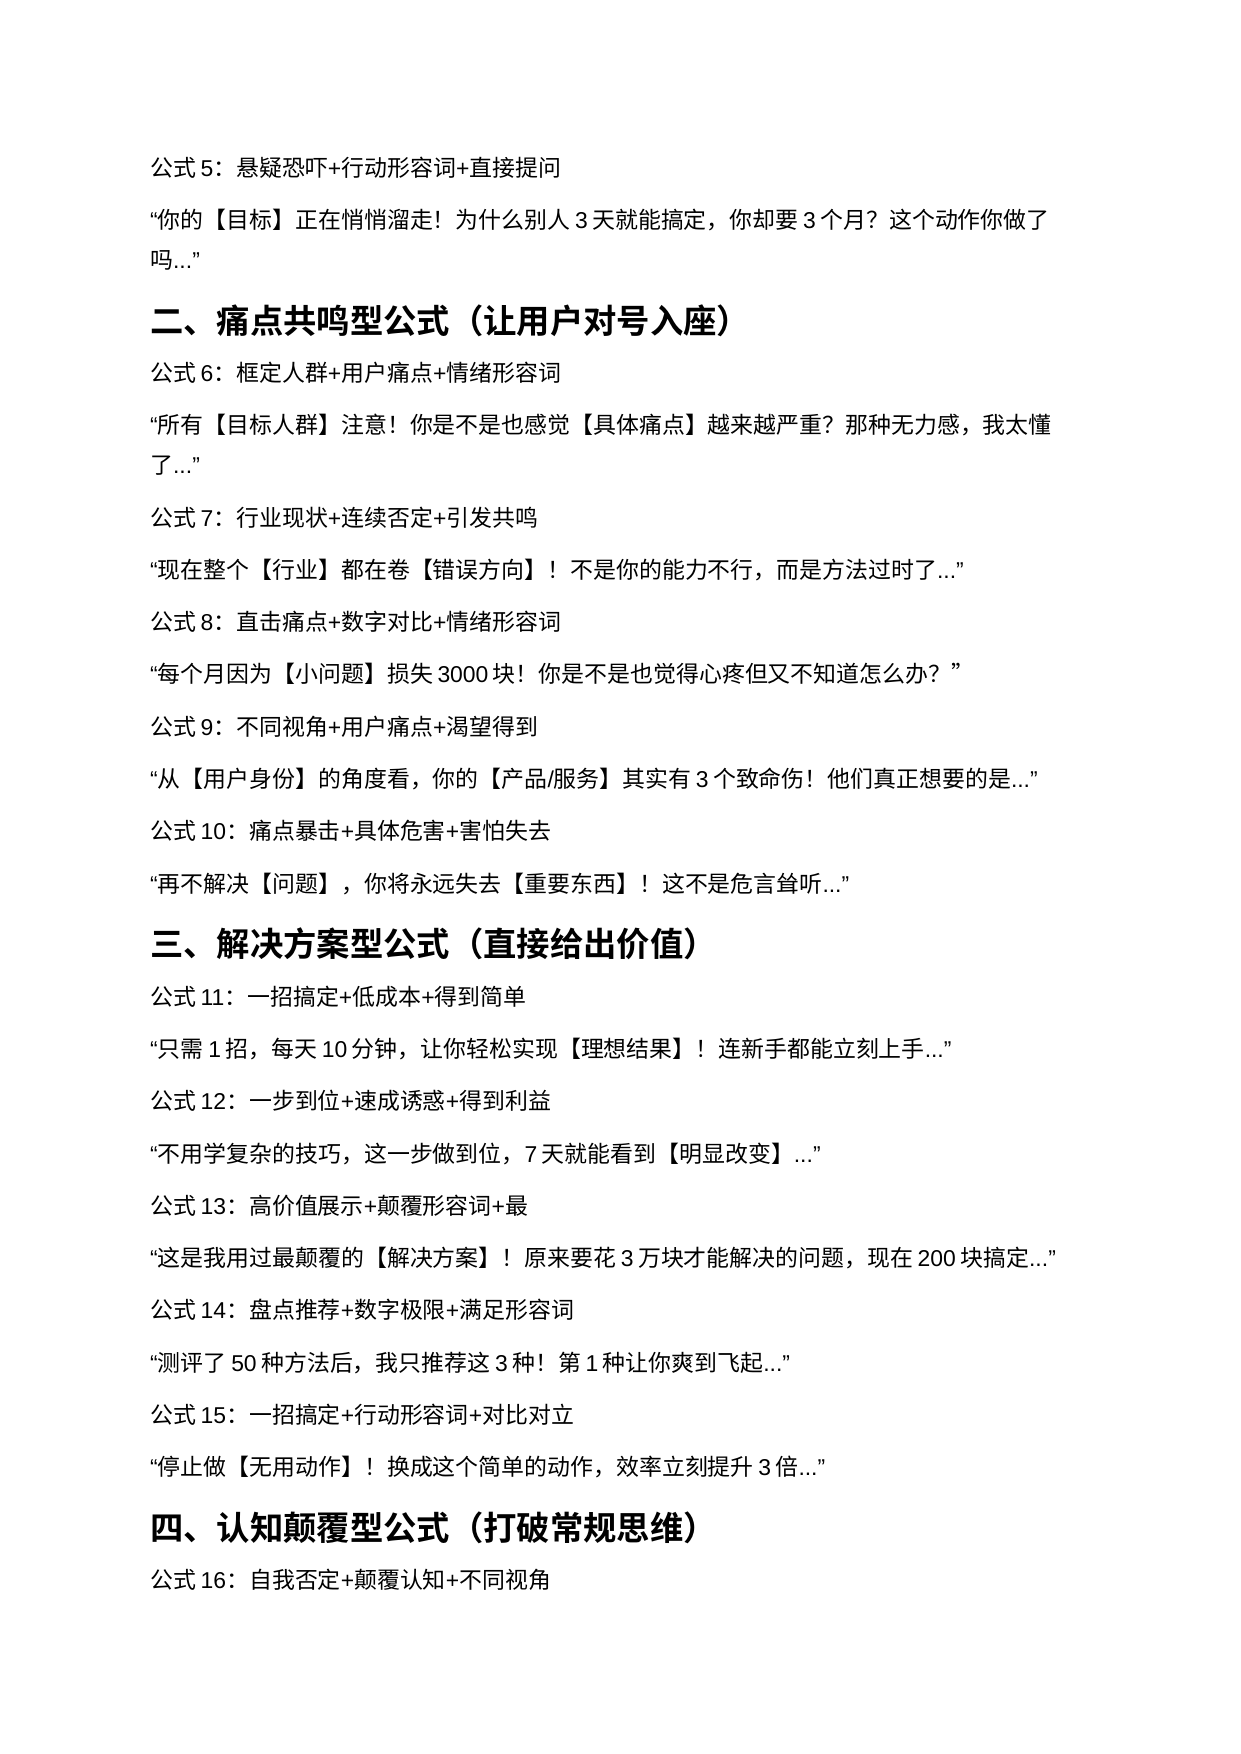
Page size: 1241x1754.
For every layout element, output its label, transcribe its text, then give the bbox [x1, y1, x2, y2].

text “现在整个【行业】都在卷【错误方向】！不是你的能力不行，而是方法过时了...” [150, 552, 1090, 585]
text 公式8：直击痛点+数字对比+情绪形容词 [150, 604, 1090, 637]
text “测评了50种方法后，我只推荐这3种！第1种让你爽到飞起...” [150, 1344, 1090, 1378]
text “从【用户身份】的角度看，你的【产品/服务】其实有3个致命伤！他们真正想要的是...” [150, 761, 1090, 794]
text “再不解决【问题】，你将永远失去【重要东西】！这不是危言耸听...” [150, 866, 1090, 899]
text 公式10：痛点暴击+具体危害+害怕失去 [150, 813, 1090, 846]
text 公式5：悬疑恐吓+行动形容词+直接提问 [150, 150, 1090, 183]
text 公式11：一招搞定+低成本+得到简单 [150, 978, 1090, 1012]
text 公式16：自我否定+颠覆认知+不同视角 [150, 1562, 1090, 1595]
text 公式14：盘点推荐+数字极限+满足形容词 [150, 1292, 1090, 1326]
text 公式6：框定人群+用户痛点+情绪形容词 [150, 355, 1090, 388]
text “停止做【无用动作】！换成这个简单的动作，效率立刻提升3倍...” [150, 1449, 1090, 1482]
text 公式12：一步到位+速成诱惑+得到利益 [150, 1083, 1090, 1116]
text 公式13：高价值展示+颠覆形容词+最 [150, 1188, 1090, 1221]
text 公式9：不同视角+用户痛点+渴望得到 [150, 709, 1090, 742]
text “每个月因为【小问题】损失3000块！你是不是也觉得心疼但又不知道怎么办？” [150, 656, 1090, 689]
text 公式7：行业现状+连续否定+引发共鸣 [150, 499, 1090, 533]
text “所有【目标人群】注意！你是不是也感觉【具体痛点】越来越严重？那种无力感，我太懂了...” [150, 407, 1090, 480]
text 公式15：一招搞定+行动形容词+对比对立 [150, 1397, 1090, 1430]
text “不用学复杂的技巧，这一步做到位，7天就能看到【明显改变】...” [150, 1135, 1090, 1169]
text “这是我用过最颠覆的【解决方案】！原来要花3万块才能解决的问题，现在200块搞定...” [150, 1240, 1090, 1273]
text “你的【目标】正在悄悄溜走！为什么别人3天就能搞定，你却要3个月？这个动作你做了吗...” [150, 202, 1090, 275]
text “只需1招，每天10分钟，让你轻松实现【理想结果】！连新手都能立刻上手...” [150, 1031, 1090, 1064]
